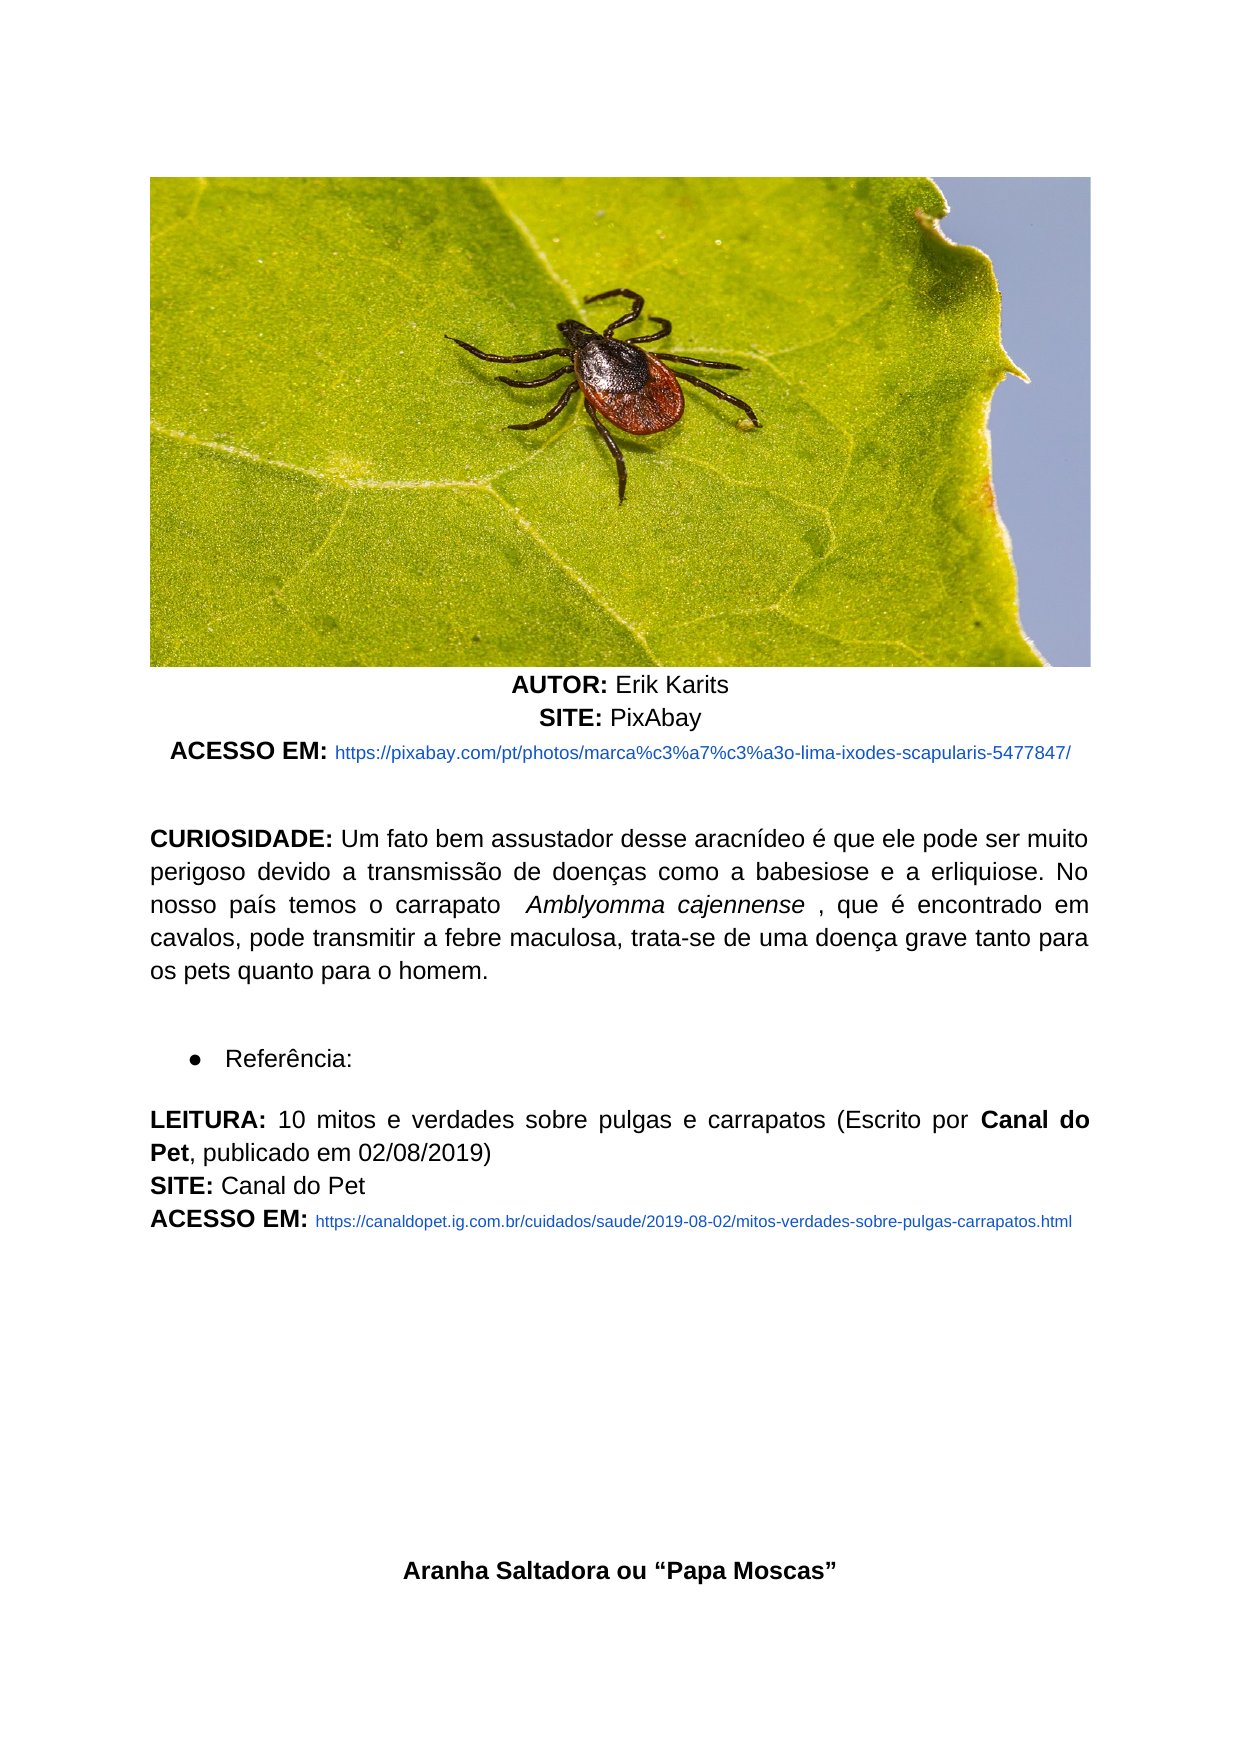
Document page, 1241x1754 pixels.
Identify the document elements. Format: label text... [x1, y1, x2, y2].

text ACESSO EM: https://canaldopet.ig.com.br/cuidados/saude/2019-08-02/mitos-verdades-sobre-pulgas-carrapatos.html [150, 1204, 1090, 1232]
text CURIOSIDADE: Um fato bem assustador desse aracnídeo é que ele pode ser muito perigoso devido a transmissão de doenças como a babesiose e a erliquiose. No nosso país temos o carrapato Amblyomma cajennense , que é encontrado em cavalos, pode transmitir a febre maculosa, trata-se de uma doença grave tanto para os pets quanto para o homem. [150, 824, 1090, 985]
text SITE: PixAbay [150, 703, 1090, 732]
text SITE: Canal do Pet [150, 1171, 1090, 1199]
text Aranha Saltadora ou “Papa Moscas” [150, 1556, 1090, 1585]
text LEITURA: 10 mitos e verdades sobre pulgas e carrapatos (Escrito por Canal do Pet, publicado em 02/08/2019) [150, 1105, 1090, 1166]
picture [150, 177, 1091, 667]
text ACESSO EM: https://pixabay.com/pt/photos/marca%c3%a7%c3%a3o-lima-ixodes-scapularis-5477847/ [150, 736, 1090, 765]
text AUTOR: Erik Karits [150, 670, 1090, 699]
list Referência: [187, 1044, 1090, 1073]
